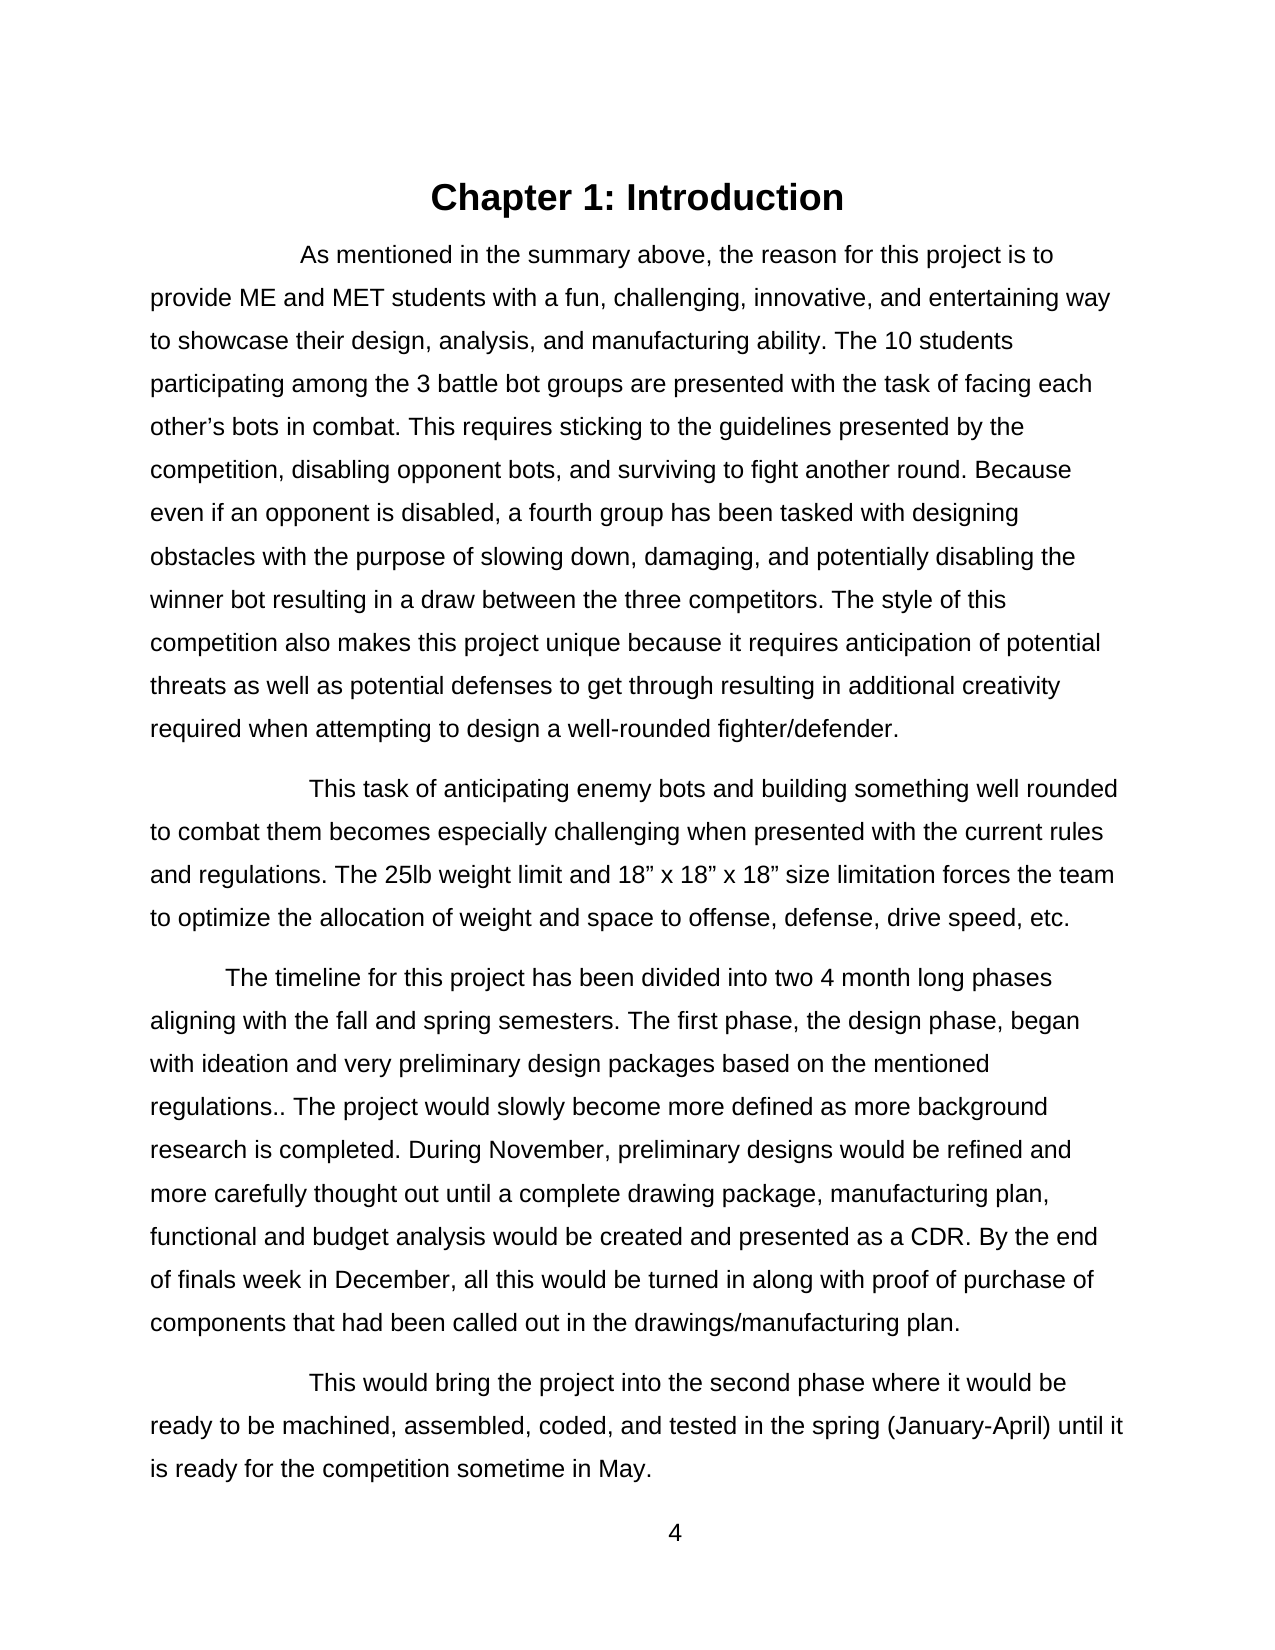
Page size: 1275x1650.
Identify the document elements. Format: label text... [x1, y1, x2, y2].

text This would bring the project into the second phase where it would be ready to be machined, assembled, coded, and tested in the spring (January-April) until it is ready for the competition sometime in May. [150, 1368, 1125, 1483]
text The timeline for this project has been divided into two 4 month long phases aligning with the fall and spring semesters. The first phase, the design phase, began with ideation and very preliminary design packages based on the mentioned regulations.. The project would slowly become more defined as more background research is completed. During November, preliminary designs would be refined and more carefully thought out until a complete drawing package, manufacturing plan, functional and budget analysis would be created and presented as a CDR. By the end of finals week in December, all this would be turned in along with proof of purchase of components that had been called out in the drawings/manufacturing plan. [150, 963, 1125, 1337]
text As mentioned in the summary above, the reason for this project is to provide ME and MET students with a fun, challenging, innovative, and entertaining way to showcase their design, analysis, and manufacturing ability. The 10 students participating among the 3 battle bot groups are presented with the task of facing each other’s bots in combat. This requires sticking to the guidelines presented by the competition, disabling opponent bots, and surviving to fight another round. Because even if an opponent is disabled, a fourth group has been tasked with designing obstacles with the purpose of slowing down, damaging, and potentially disabling the winner bot resulting in a draw between the three competitors. The style of this competition also makes this project unique because it requires anticipation of potential threats as well as potential defenses to get through resulting in additional creativity required when attempting to design a well-rounded fighter/defender. [150, 240, 1125, 743]
subtitle Chapter 1: Introduction [150, 175, 1125, 218]
text This task of anticipating enemy bots and building something well rounded to combat them becomes especially challenging when presented with the current rules and regulations. The 25lb weight limit and 18” x 18” x 18” size limitation forces the team to optimize the allocation of weight and space to offense, defense, drive speed, etc. [150, 774, 1125, 932]
